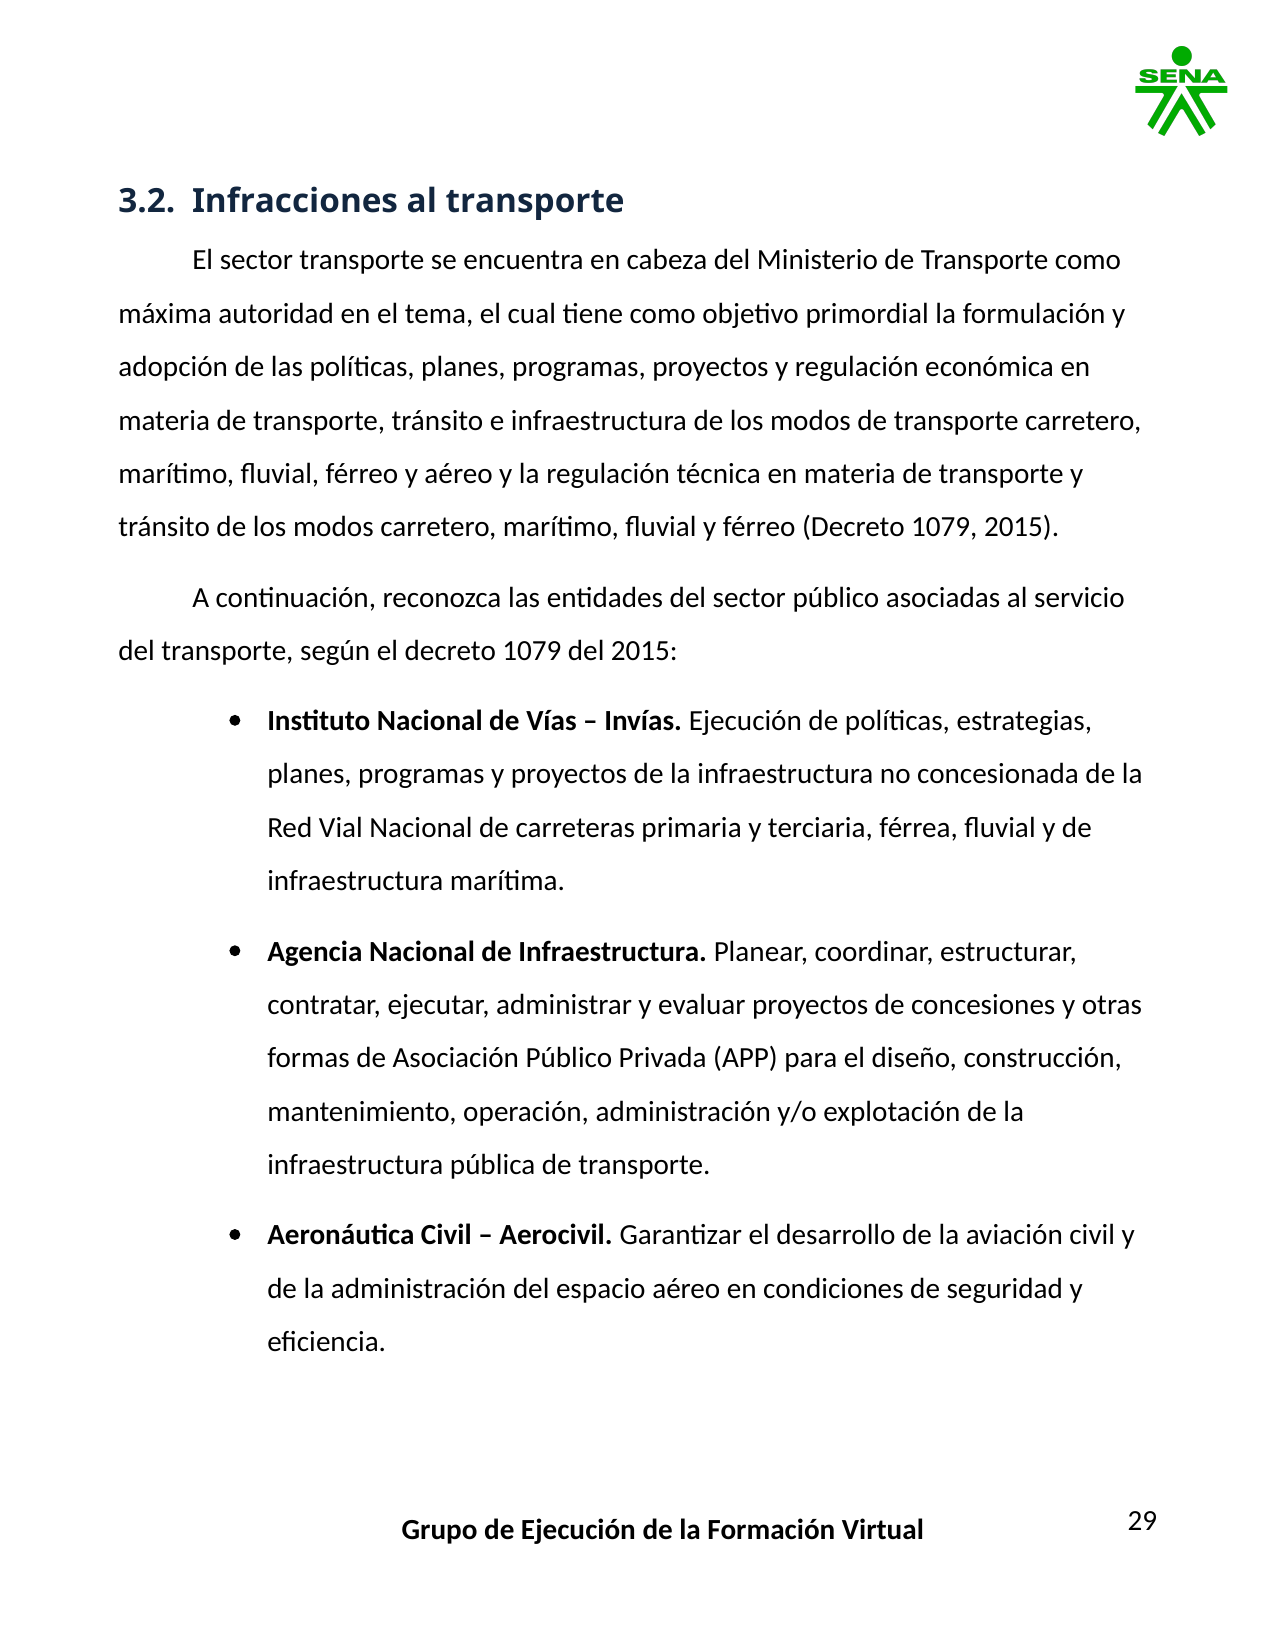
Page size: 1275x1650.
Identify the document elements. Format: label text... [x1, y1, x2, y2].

picture [1135, 46, 1228, 136]
list Instituto Nacional de Vías – Invías. Ejecución de políticas, estrategias, planes, programas y proyectos de la infraestructura no concesionada de la Red Vial Nacional de carreteras primaria y terciaria, férrea, fluvial y de infraestructura marítima. [230, 702, 1157, 898]
text A continuación, reconozca las entidades del sector público asociadas al servicio del transporte, según el decreto 1079 del 2015: [118, 579, 1157, 668]
list Aeronáutica Civil – Aerocivil. Garantizar el desarrollo de la aviación civil y de la administración del espacio aéreo en condiciones de seguridad y eficiencia. [230, 1216, 1157, 1359]
subtitle Infracciones al transporte [118, 177, 1157, 223]
text El sector transporte se encuentra en cabeza del Ministerio de Transporte como máxima autoridad en el tema, el cual tiene como objetivo primordial la formulación y adopción de las políticas, planes, programas, proyectos y regulación económica en materia de transporte, tránsito e infraestructura de los modos de transporte carretero, marítimo, fluvial, férreo y aéreo y la regulación técnica en materia de transporte y tránsito de los modos carretero, marítimo, fluvial y férreo (Decreto 1079, 2015). [118, 241, 1157, 544]
list Agencia Nacional de Infraestructura. Planear, coordinar, estructurar, contratar, ejecutar, administrar y evaluar proyectos de concesiones y otras formas de Asociación Público Privada (APP) para el diseño, construcción, mantenimiento, operación, administración y/o explotación de la infraestructura pública de transporte. [230, 933, 1157, 1182]
